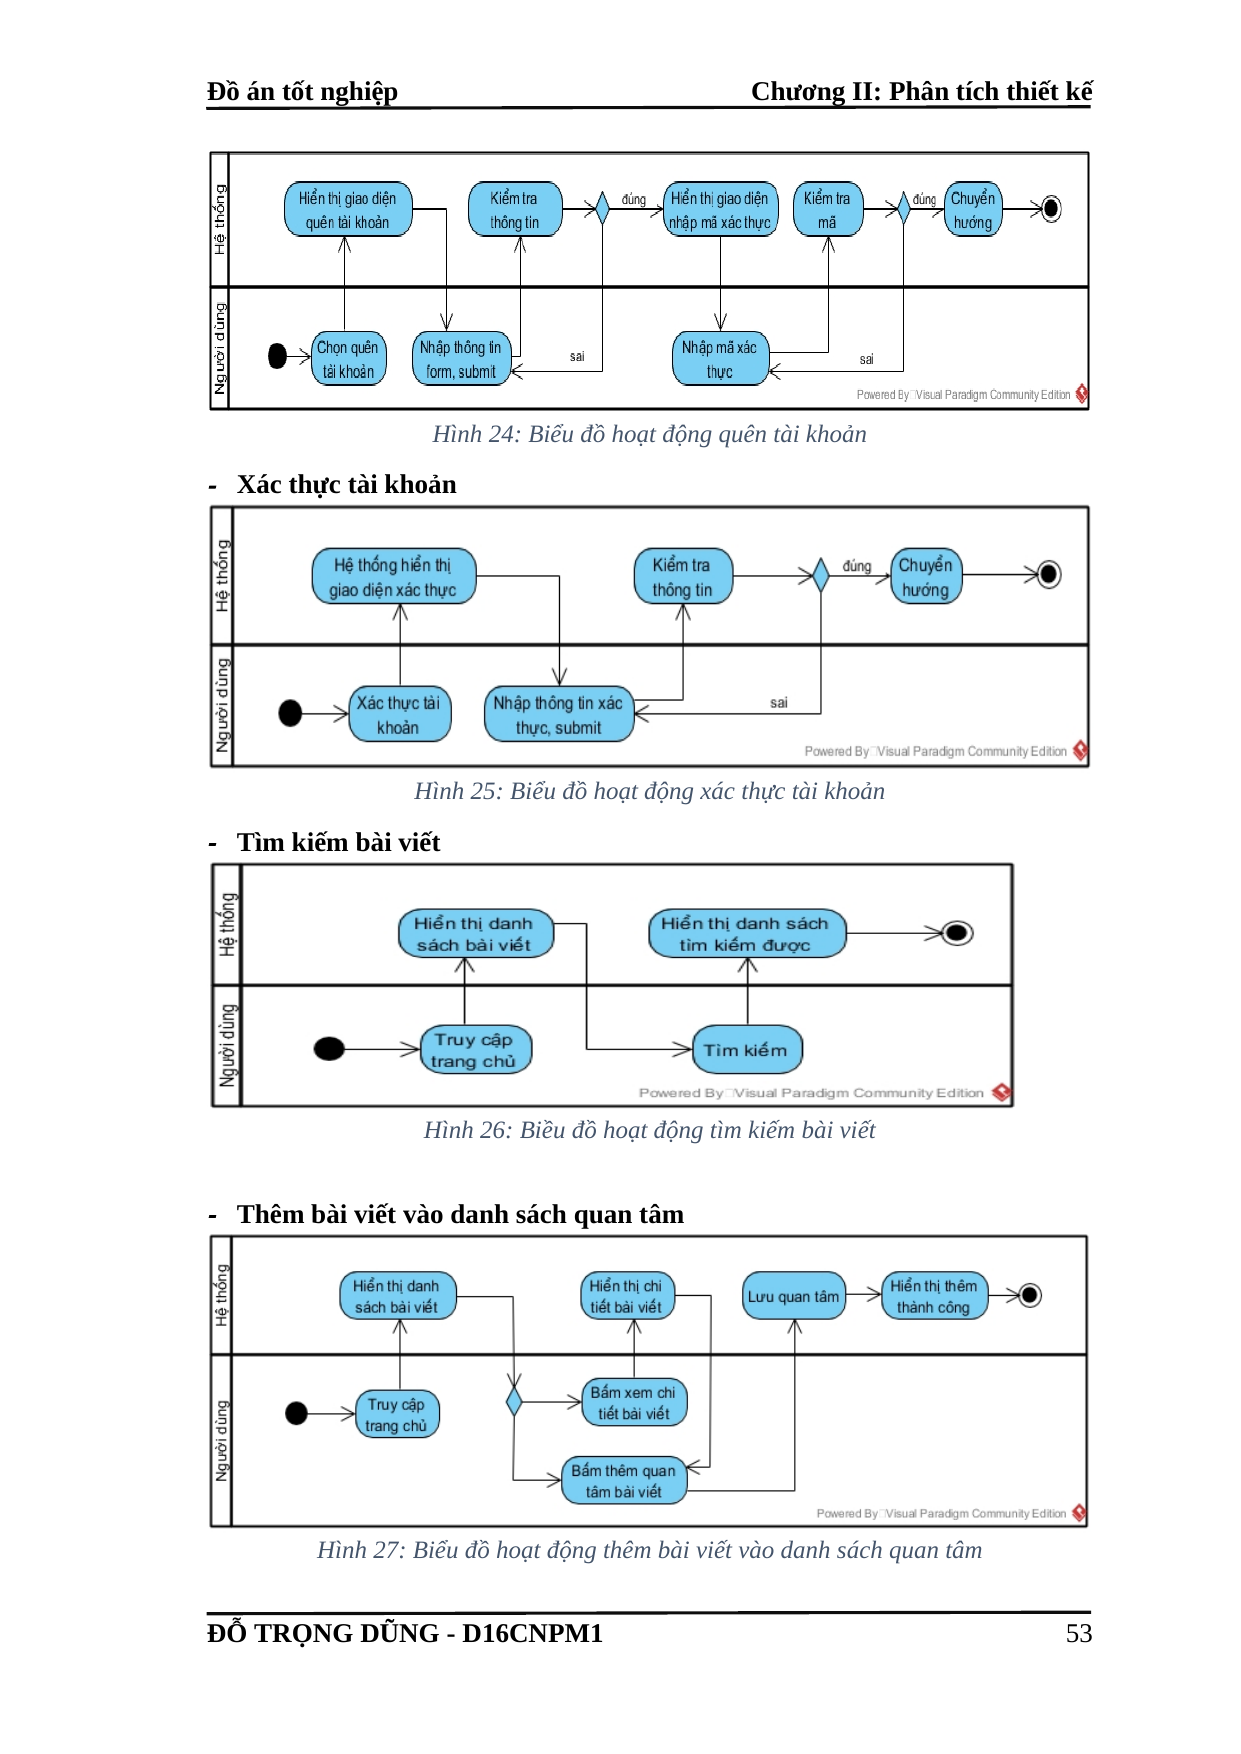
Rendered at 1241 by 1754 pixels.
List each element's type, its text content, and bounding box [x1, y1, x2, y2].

picture [206, 1231, 1093, 1533]
list Xác thực tài khoản [207, 468, 1093, 499]
list Tìm kiếm bài viết [207, 826, 1093, 857]
picture [206, 147, 1093, 417]
picture [206, 859, 1021, 1113]
list Thêm bài viết vào danh sách quan tâm [207, 1198, 1093, 1229]
picture [206, 501, 1095, 774]
